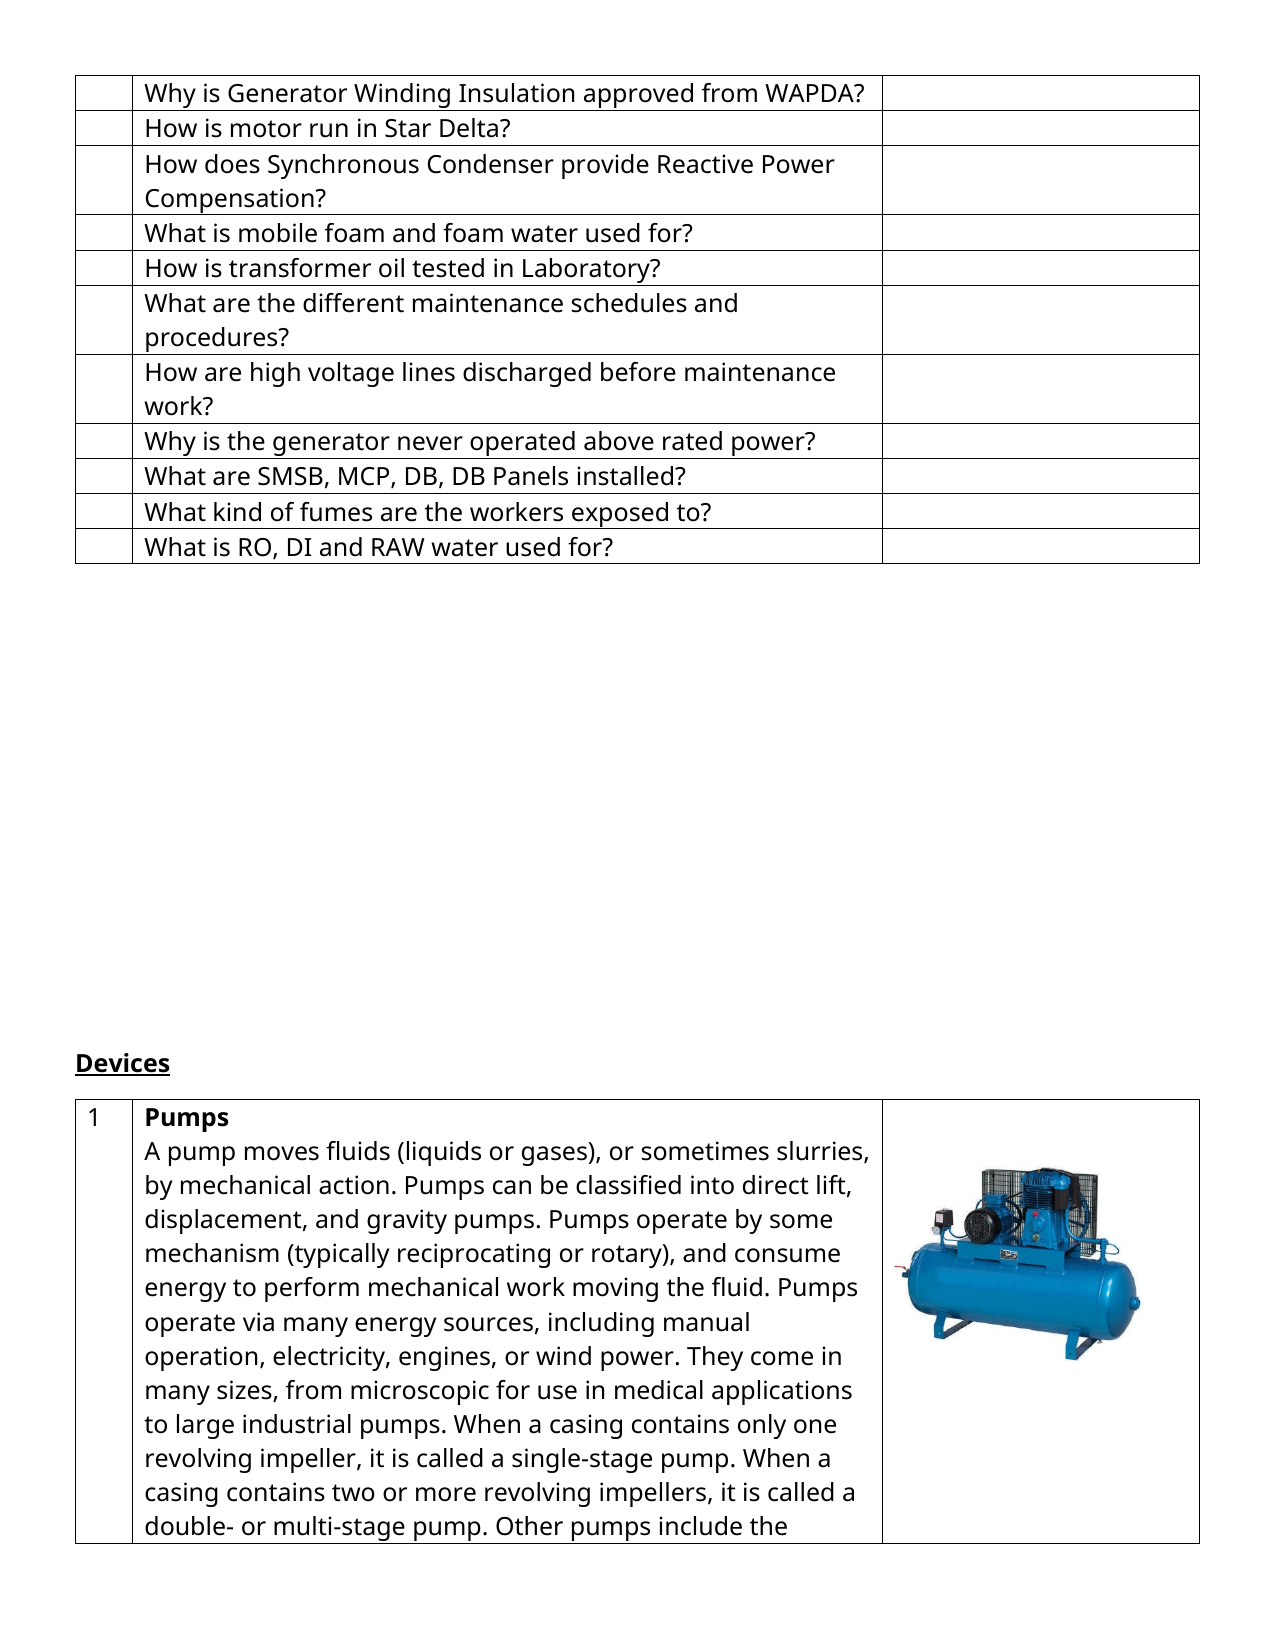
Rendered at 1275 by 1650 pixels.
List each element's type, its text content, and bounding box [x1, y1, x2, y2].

table_header 1 [76, 1100, 132, 1543]
table_cell [883, 459, 1199, 493]
table_cell [883, 251, 1199, 284]
table_cell What are the different maintenance schedules and procedures? [133, 286, 882, 354]
table_cell [883, 146, 1199, 214]
table_cell [76, 251, 132, 284]
table_cell [883, 529, 1199, 563]
table_header [883, 1100, 1199, 1543]
table_cell [883, 286, 1199, 354]
table_cell [76, 76, 132, 110]
table_cell What is RO, DI and RAW water used for? [133, 529, 882, 563]
table_cell [883, 76, 1199, 110]
table_cell Why is the generator never operated above rated power? [133, 424, 882, 458]
table_cell [883, 111, 1199, 145]
table_cell [76, 424, 132, 458]
table_cell How is transformer oil tested in Laboratory? [133, 251, 882, 284]
table_cell What are SMSB, MCP, DB, DB Panels installed? [133, 459, 882, 493]
table_cell [883, 215, 1199, 249]
table_cell [76, 459, 132, 493]
table_cell [76, 111, 132, 145]
table_cell [883, 424, 1199, 458]
table_cell [883, 355, 1199, 423]
table_cell What is mobile foam and foam water used for? [133, 215, 882, 249]
table_cell [76, 529, 132, 563]
table_cell [76, 286, 132, 354]
table_cell How is motor run in Star Delta? [133, 111, 882, 145]
table_cell [76, 146, 132, 214]
table_cell [76, 355, 132, 423]
picture [893, 1133, 1147, 1387]
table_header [133, 1100, 882, 1543]
table_cell What kind of fumes are the workers exposed to? [133, 494, 882, 528]
table_cell How are high voltage lines discharged before maintenance work? [133, 355, 882, 423]
table_cell [76, 215, 132, 249]
table_cell [883, 494, 1199, 528]
text Devices [75, 1045, 1200, 1079]
table_cell How does Synchronous Condenser provide Reactive Power Compensation? [133, 146, 882, 214]
table_cell Why is Generator Winding Insulation approved from WAPDA? [133, 76, 882, 110]
table_cell [76, 494, 132, 528]
